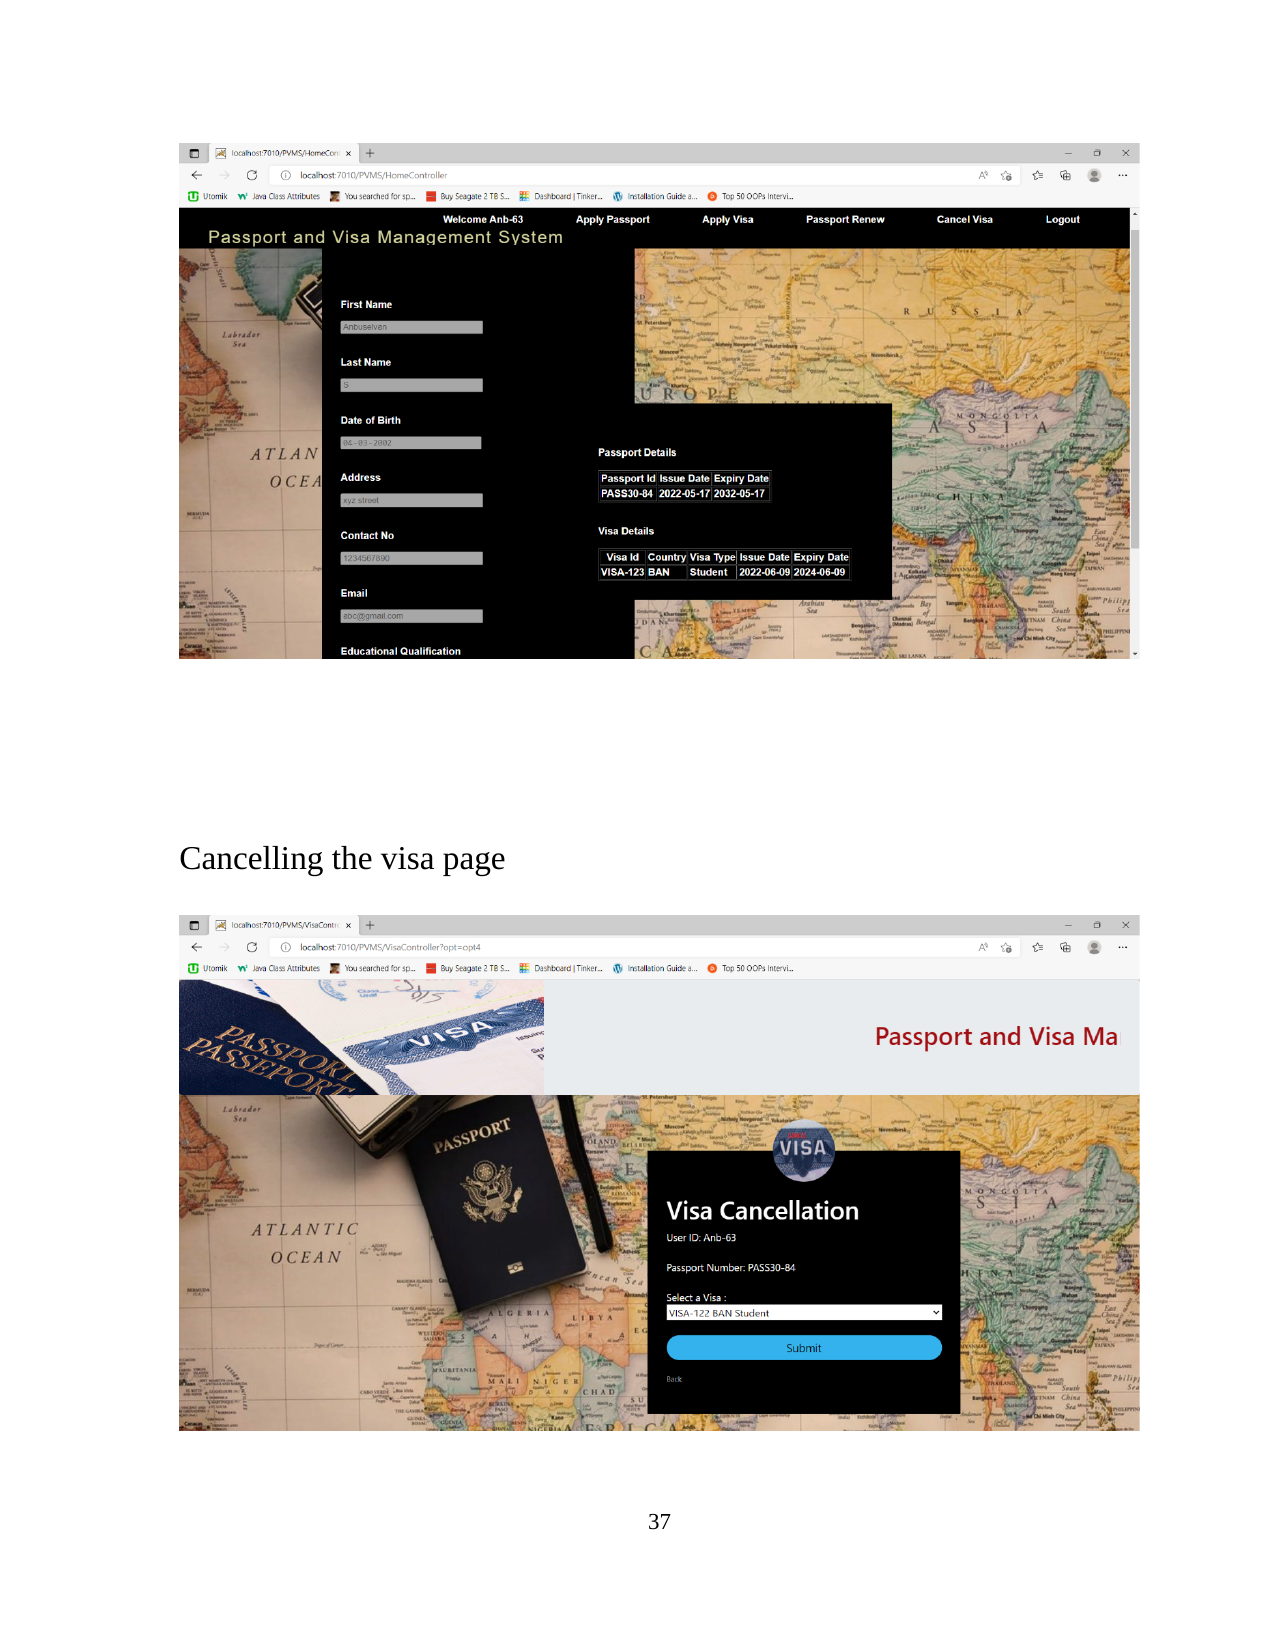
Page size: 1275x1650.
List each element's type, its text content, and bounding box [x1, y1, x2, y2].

picture [179, 143, 1140, 659]
picture [179, 915, 1140, 1431]
text Cancelling the visa page [179, 839, 1139, 877]
